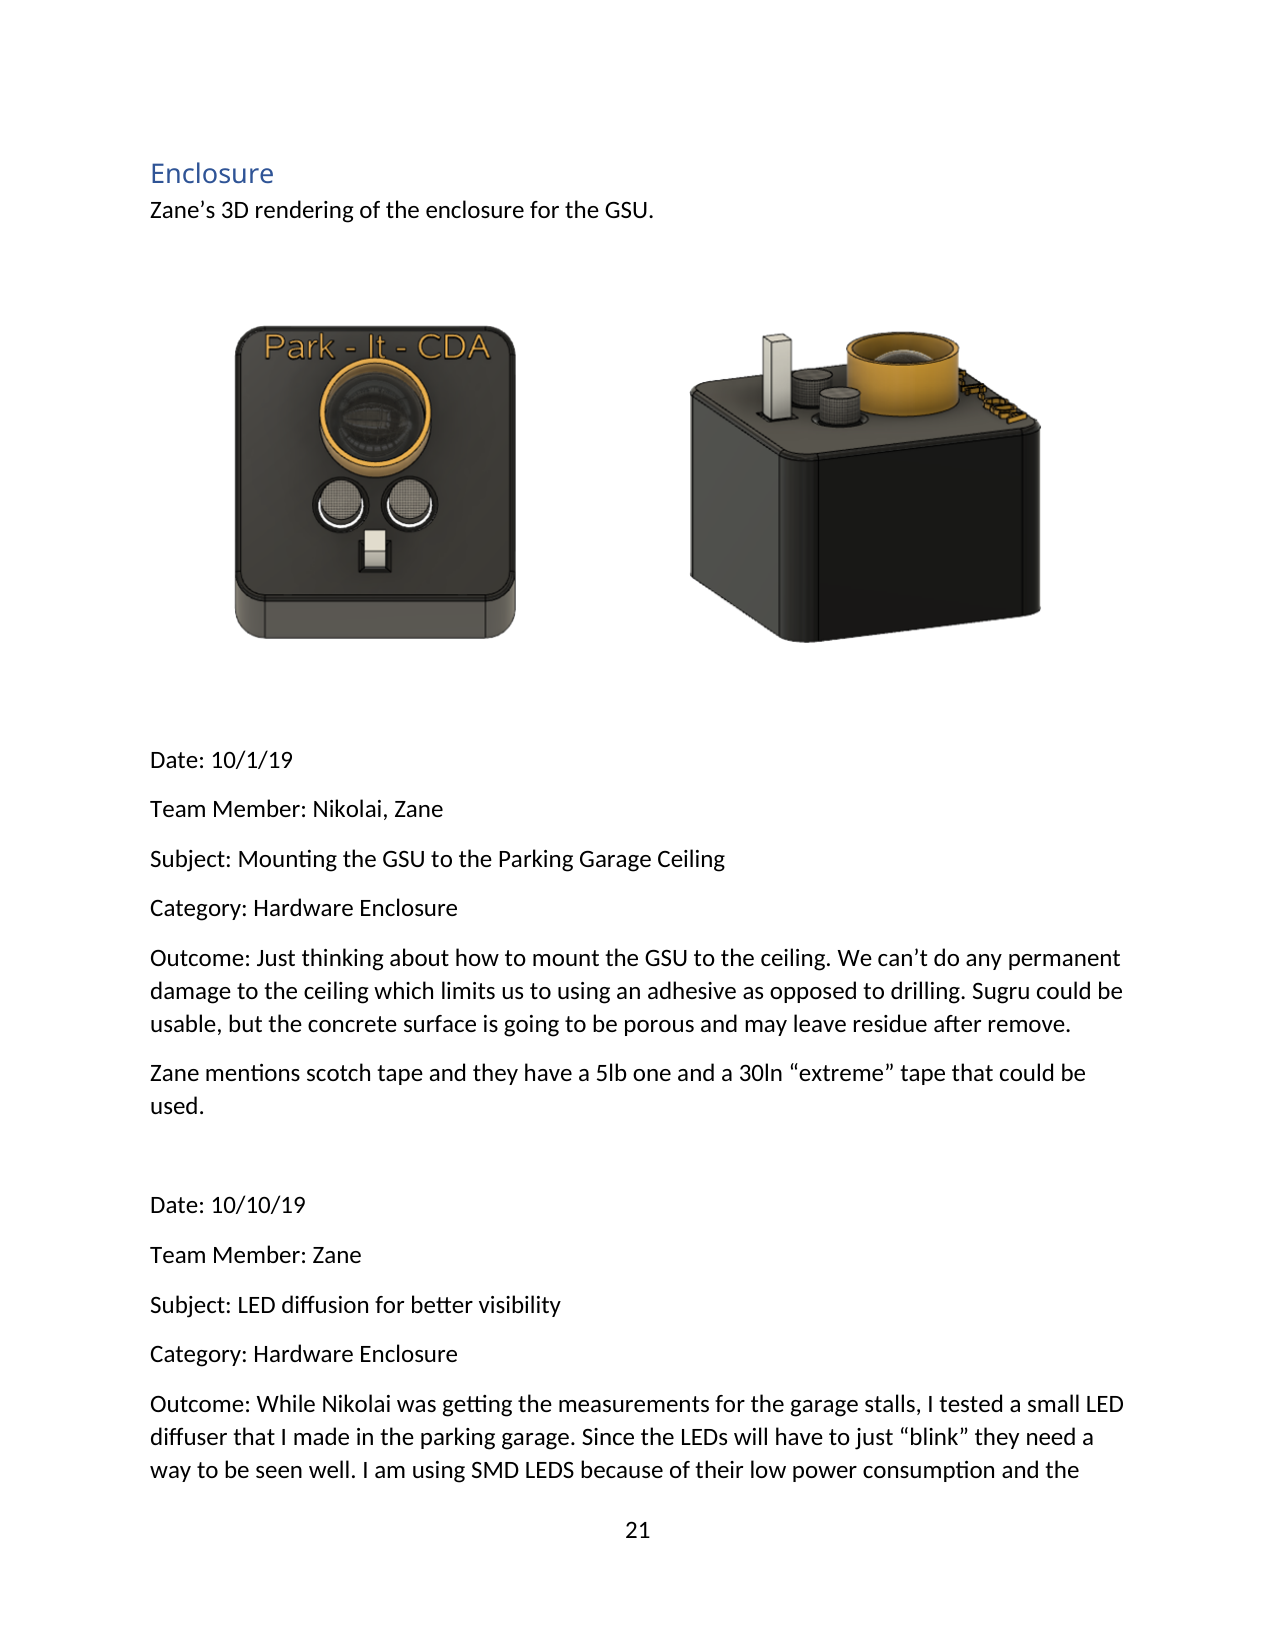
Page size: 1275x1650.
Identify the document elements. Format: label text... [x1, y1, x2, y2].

text Zane’s 3D rendering of the enclosure for the GSU. [150, 194, 1125, 224]
text Subject: Mounting the GSU to the Parking Garage Ceiling [150, 843, 1125, 873]
text Team Member: Nikolai, Zane [150, 793, 1125, 824]
text Date: 10/1/19 [150, 744, 1125, 774]
subtitle Enclosure [150, 154, 1125, 191]
text Category: Hardware Enclosure [150, 893, 1125, 923]
text Outcome: Just thinking about how to mount the GSU to the ceiling. We can’t do any permanent damage to the ceiling which limits us to using an adhesive as opposed to drilling. Sugru could be usable, but the concrete surface is going to be porous and may leave residue after remove. [150, 942, 1125, 1038]
text Subject: LED diffusion for better visibility [150, 1289, 1125, 1319]
text Date: 10/10/19 [150, 1190, 1125, 1220]
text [150, 1388, 1125, 1484]
text Team Member: Zane [150, 1239, 1125, 1270]
text Zane mentions scotch tape and they have a 5lb one and a 30ln “extreme” tape that could be used. [150, 1058, 1125, 1121]
picture [150, 243, 1125, 725]
text Category: Hardware Enclosure [150, 1338, 1125, 1369]
